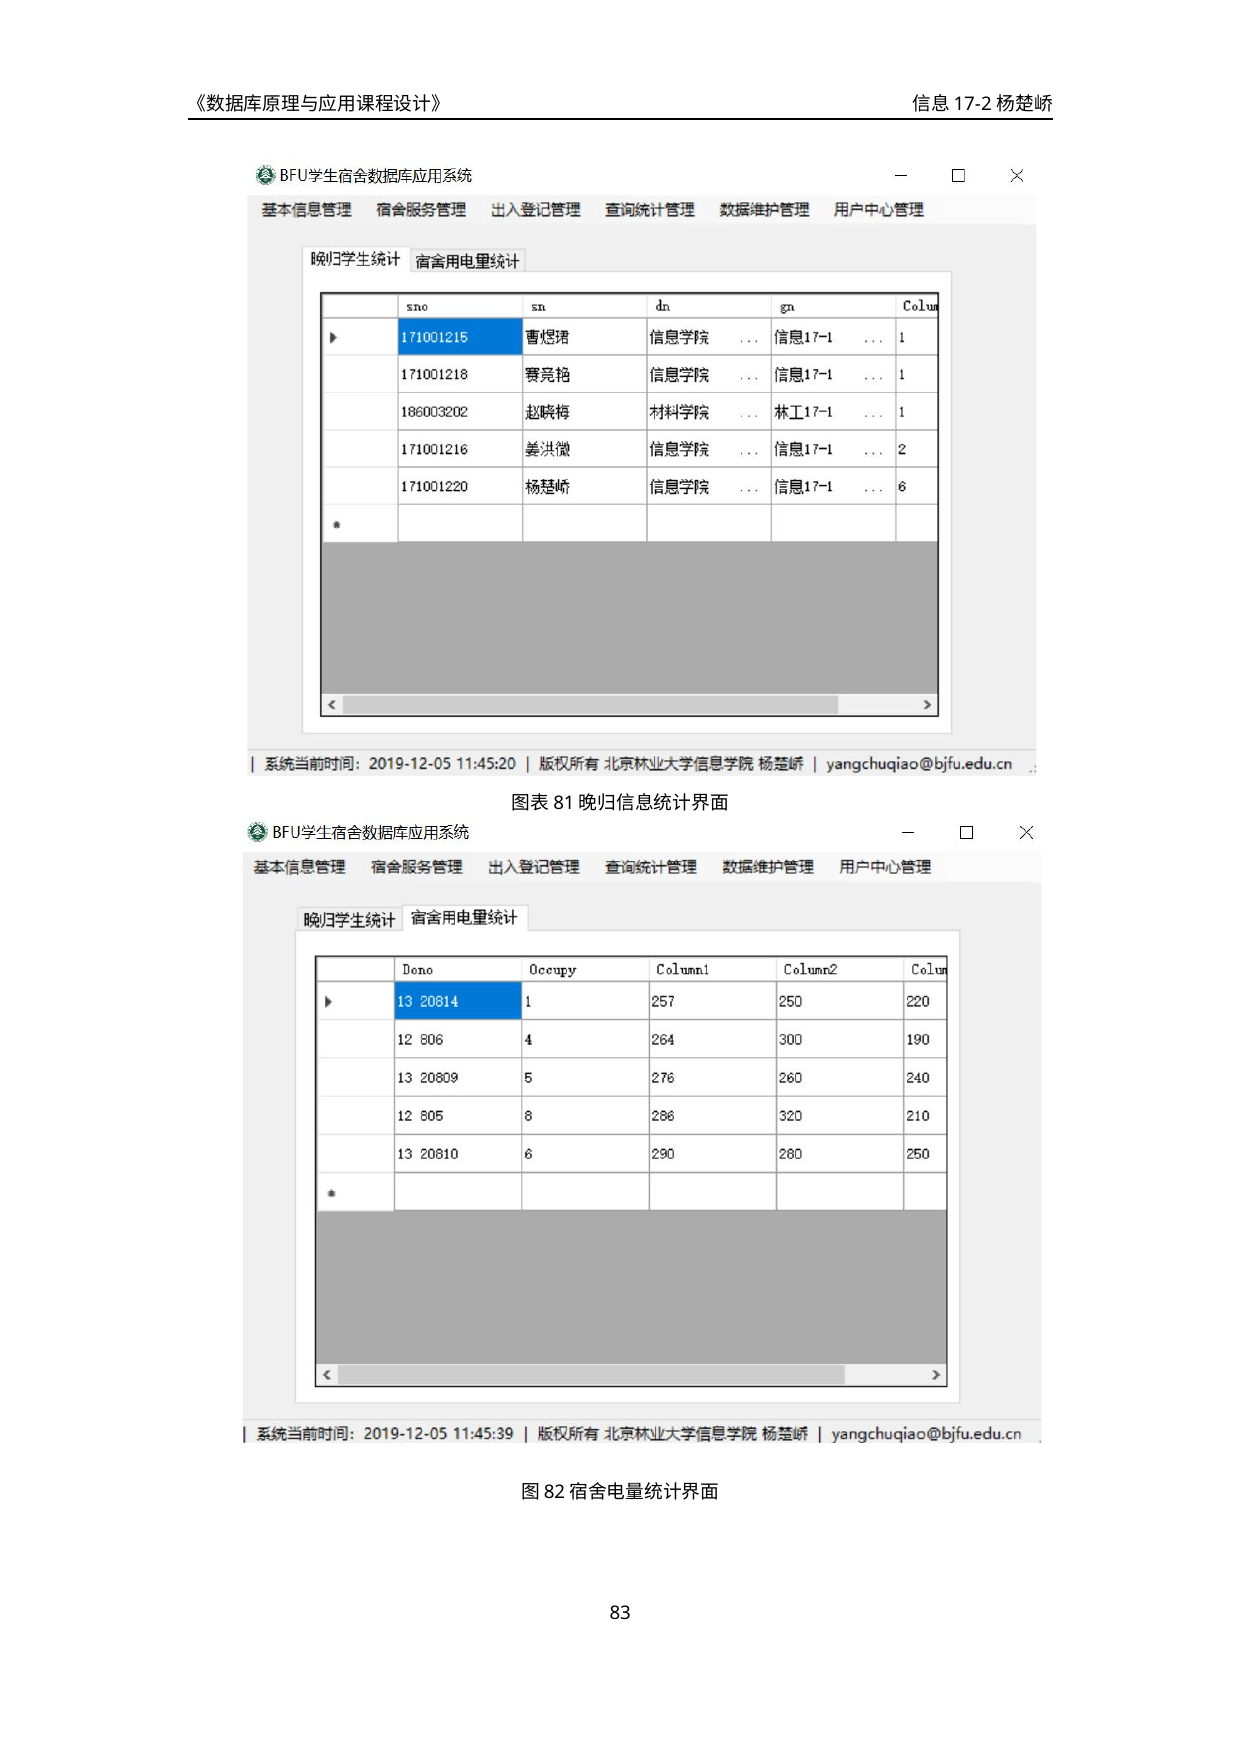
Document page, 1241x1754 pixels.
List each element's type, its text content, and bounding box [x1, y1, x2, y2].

text 图82 宿舍电量统计界面 [187, 1474, 1053, 1507]
text 图表 81 晚归信息统计界面 [187, 785, 1053, 817]
picture [242, 817, 1042, 1443]
picture [247, 159, 1037, 776]
